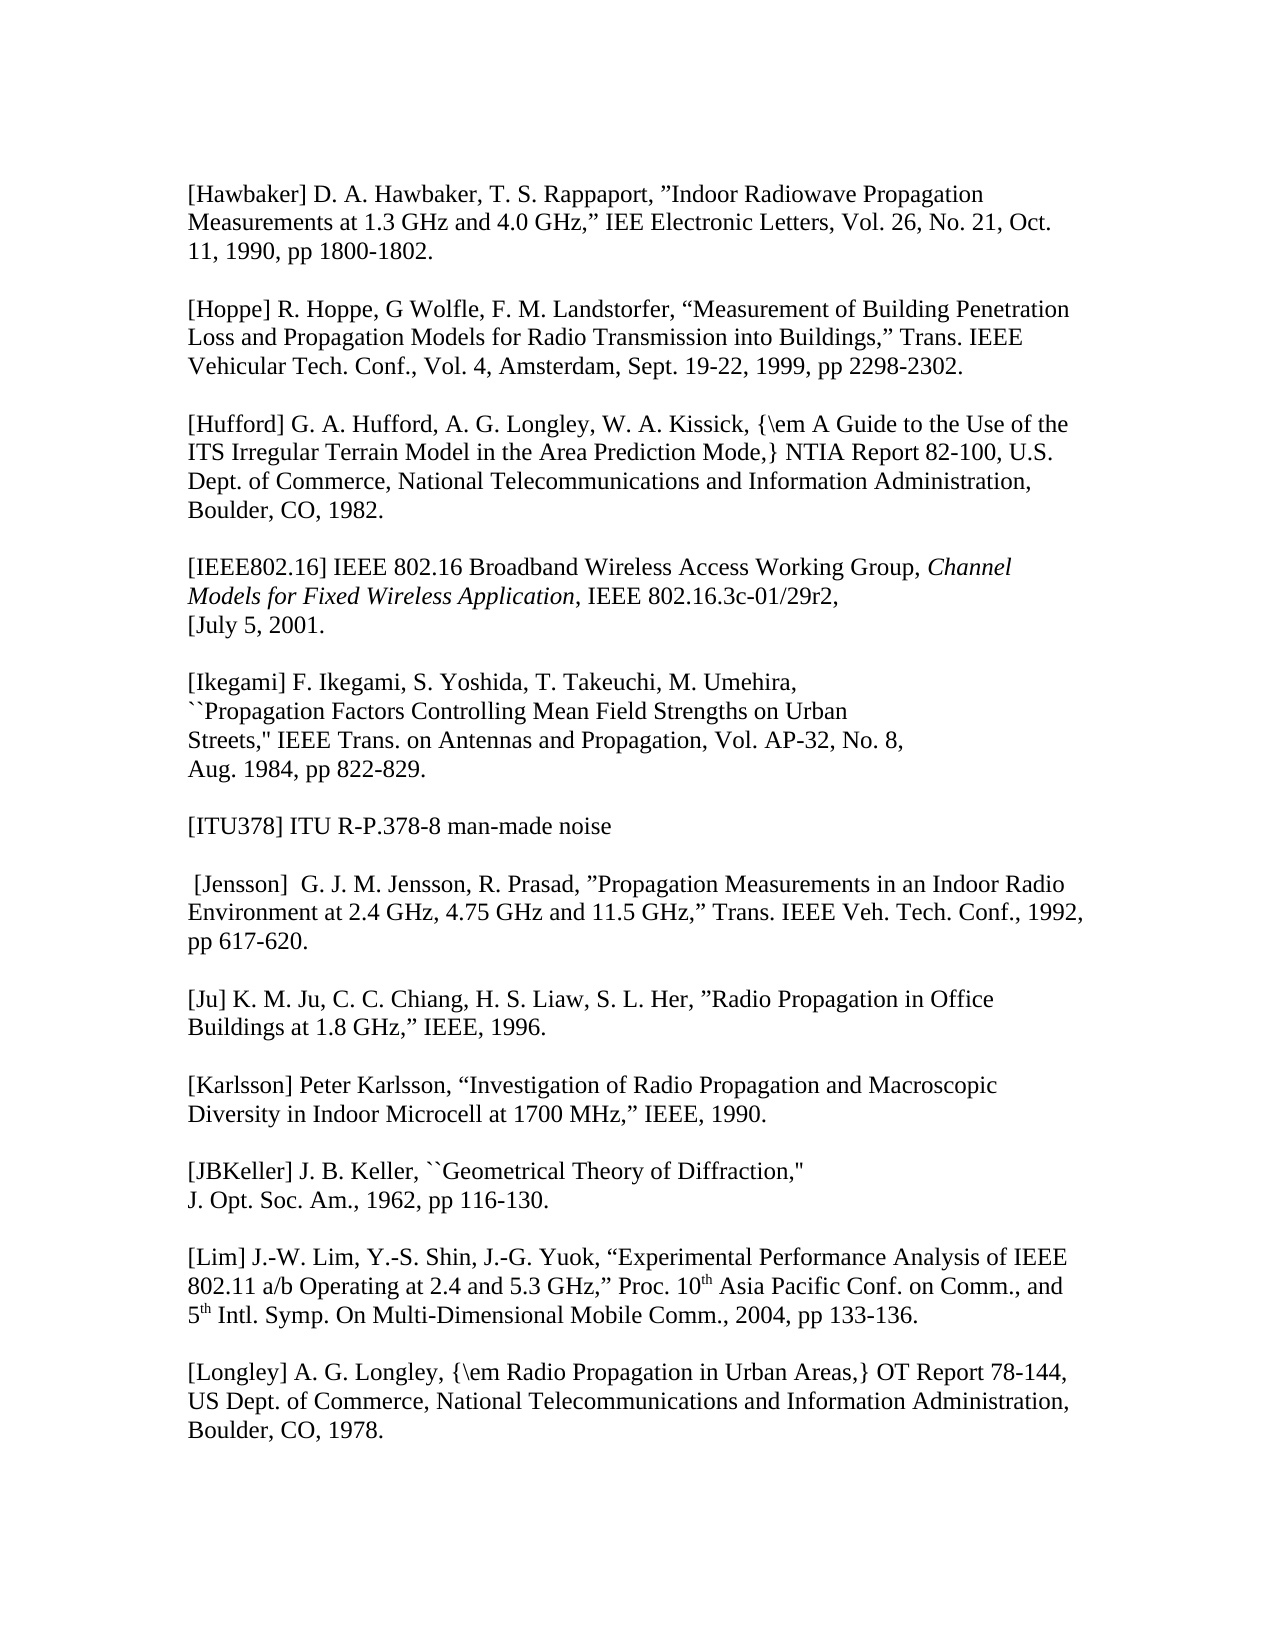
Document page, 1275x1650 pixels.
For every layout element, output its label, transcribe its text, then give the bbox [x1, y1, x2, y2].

text [JBKeller] J. B. Keller, ``Geometrical Theory of Diffraction,'' [187, 1156, 1087, 1185]
text [Hawbaker] D. A. Hawbaker, T. S. Rappaport, ”Indoor Radiowave Propagation Measurements at 1.3 GHz and 4.0 GHz,” IEE Electronic Letters, Vol. 26, No. 21, Oct. 11, 1990, pp 1800-1802. [187, 179, 1087, 265]
text [Longley] A. G. Longley, {\em Radio Propagation in Urban Areas,} OT Report 78-144, US Dept. of Commerce, National Telecommunications and Information Administration, Boulder, CO, 1978. [187, 1357, 1087, 1444]
text Streets,'' IEEE Trans. on Antennas and Propagation, Vol. AP-32, No. 8, [187, 725, 1087, 754]
text [Karlsson] Peter Karlsson, “Investigation of Radio Propagation and Macroscopic Diversity in Indoor Microcell at 1700 MHz,” IEEE, 1990. [187, 1070, 1087, 1127]
text [Jensson] G. J. M. Jensson, R. Prasad, ”Propagation Measurements in an Indoor Radio Environment at 2.4 GHz, 4.75 GHz and 11.5 GHz,” Trans. IEEE Veh. Tech. Conf., 1992, pp 617-620. [187, 869, 1087, 955]
text J. Opt. Soc. Am., 1962, pp 116-130. [187, 1185, 1087, 1214]
text ``Propagation Factors Controlling Mean Field Strengths on Urban [187, 696, 1087, 725]
text [July 5, 2001. [187, 610, 1087, 639]
text [Lim] J.-W. Lim, Y.-S. Shin, J.-G. Yuok, “Experimental Performance Analysis of IEEE 802.11 a/b Operating at 2.4 and 5.3 GHz,” Proc. 10th Asia Pacific Conf. on Comm., and 5th Intl. Symp. On Multi-Dimensional Mobile Comm., 2004, pp 133-136. [187, 1242, 1087, 1329]
text [Ikegami] F. Ikegami, S. Yoshida, T. Takeuchi, M. Umehira, [187, 667, 1087, 696]
text Aug. 1984, pp 822-829. [187, 754, 1087, 782]
text [Ju] K. M. Ju, C. C. Chiang, H. S. Liaw, S. L. Her, ”Radio Propagation in Office Buildings at 1.8 GHz,” IEEE, 1996. [187, 984, 1087, 1041]
text [Hoppe] R. Hoppe, G Wolfle, F. M. Landstorfer, “Measurement of Building Penetration Loss and Propagation Models for Radio Transmission into Buildings,” Trans. IEEE Vehicular Tech. Conf., Vol. 4, Amsterdam, Sept. 19-22, 1999, pp 2298-2302. [187, 294, 1087, 380]
text [IEEE802.16] IEEE 802.16 Broadband Wireless Access Working Group, Channel Models for Fixed Wireless Application, IEEE 802.16.3c-01/29r2, [187, 552, 1087, 610]
text [Hufford] G. A. Hufford, A. G. Longley, W. A. Kissick, {\em A Guide to the Use of the ITS Irregular Terrain Model in the Area Prediction Mode,} NTIA Report 82-100, U.S. Dept. of Commerce, National Telecommunications and Information Administration, Boulder, CO, 1982. [187, 409, 1087, 524]
text [ITU378] ITU R-P.378-8 man-made noise [187, 811, 1087, 840]
